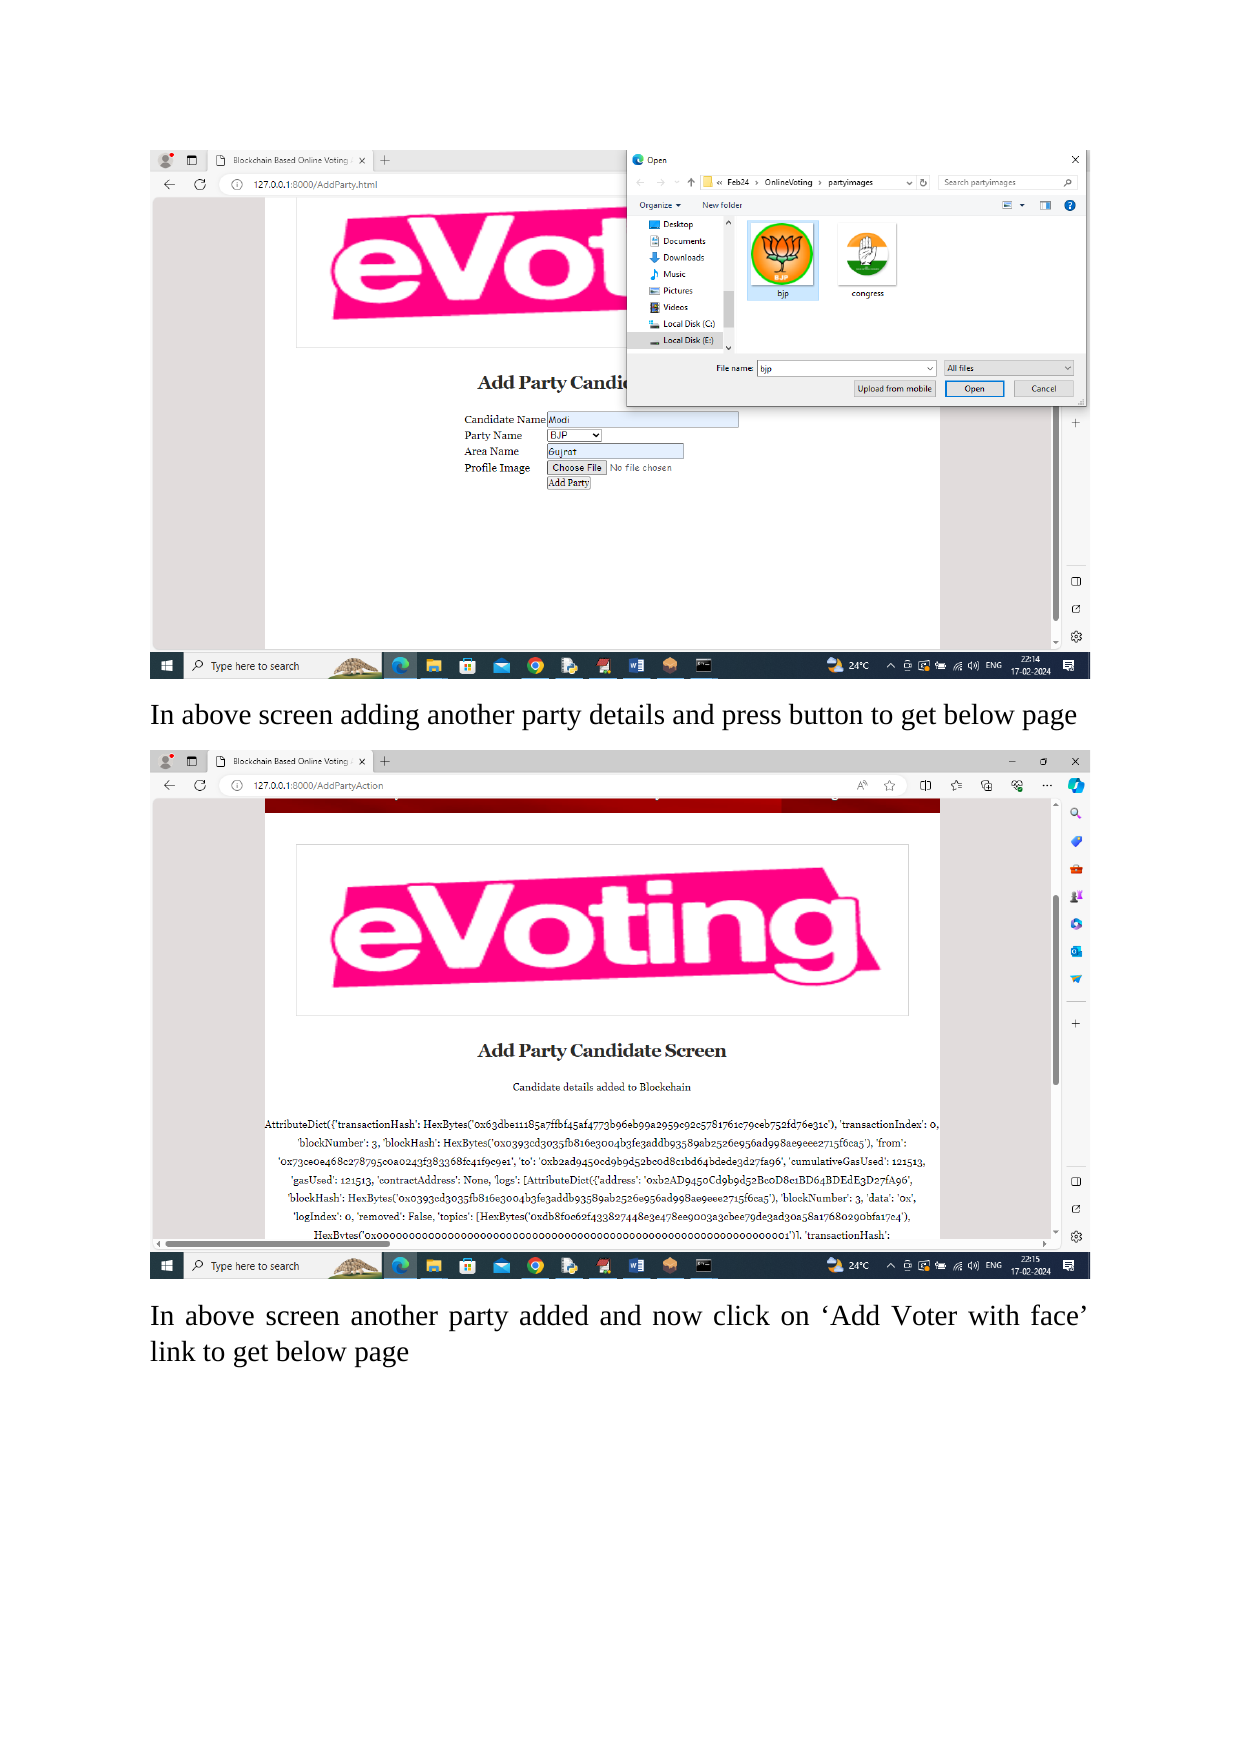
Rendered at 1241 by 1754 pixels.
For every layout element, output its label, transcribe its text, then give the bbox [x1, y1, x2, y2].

text In above screen another party added and now click on ‘Add Voter with face’ link to get below page [150, 1298, 1090, 1367]
text In above screen adding another party details and press button to get below page [150, 697, 1090, 731]
picture [150, 750, 1091, 1279]
picture [150, 150, 1091, 679]
